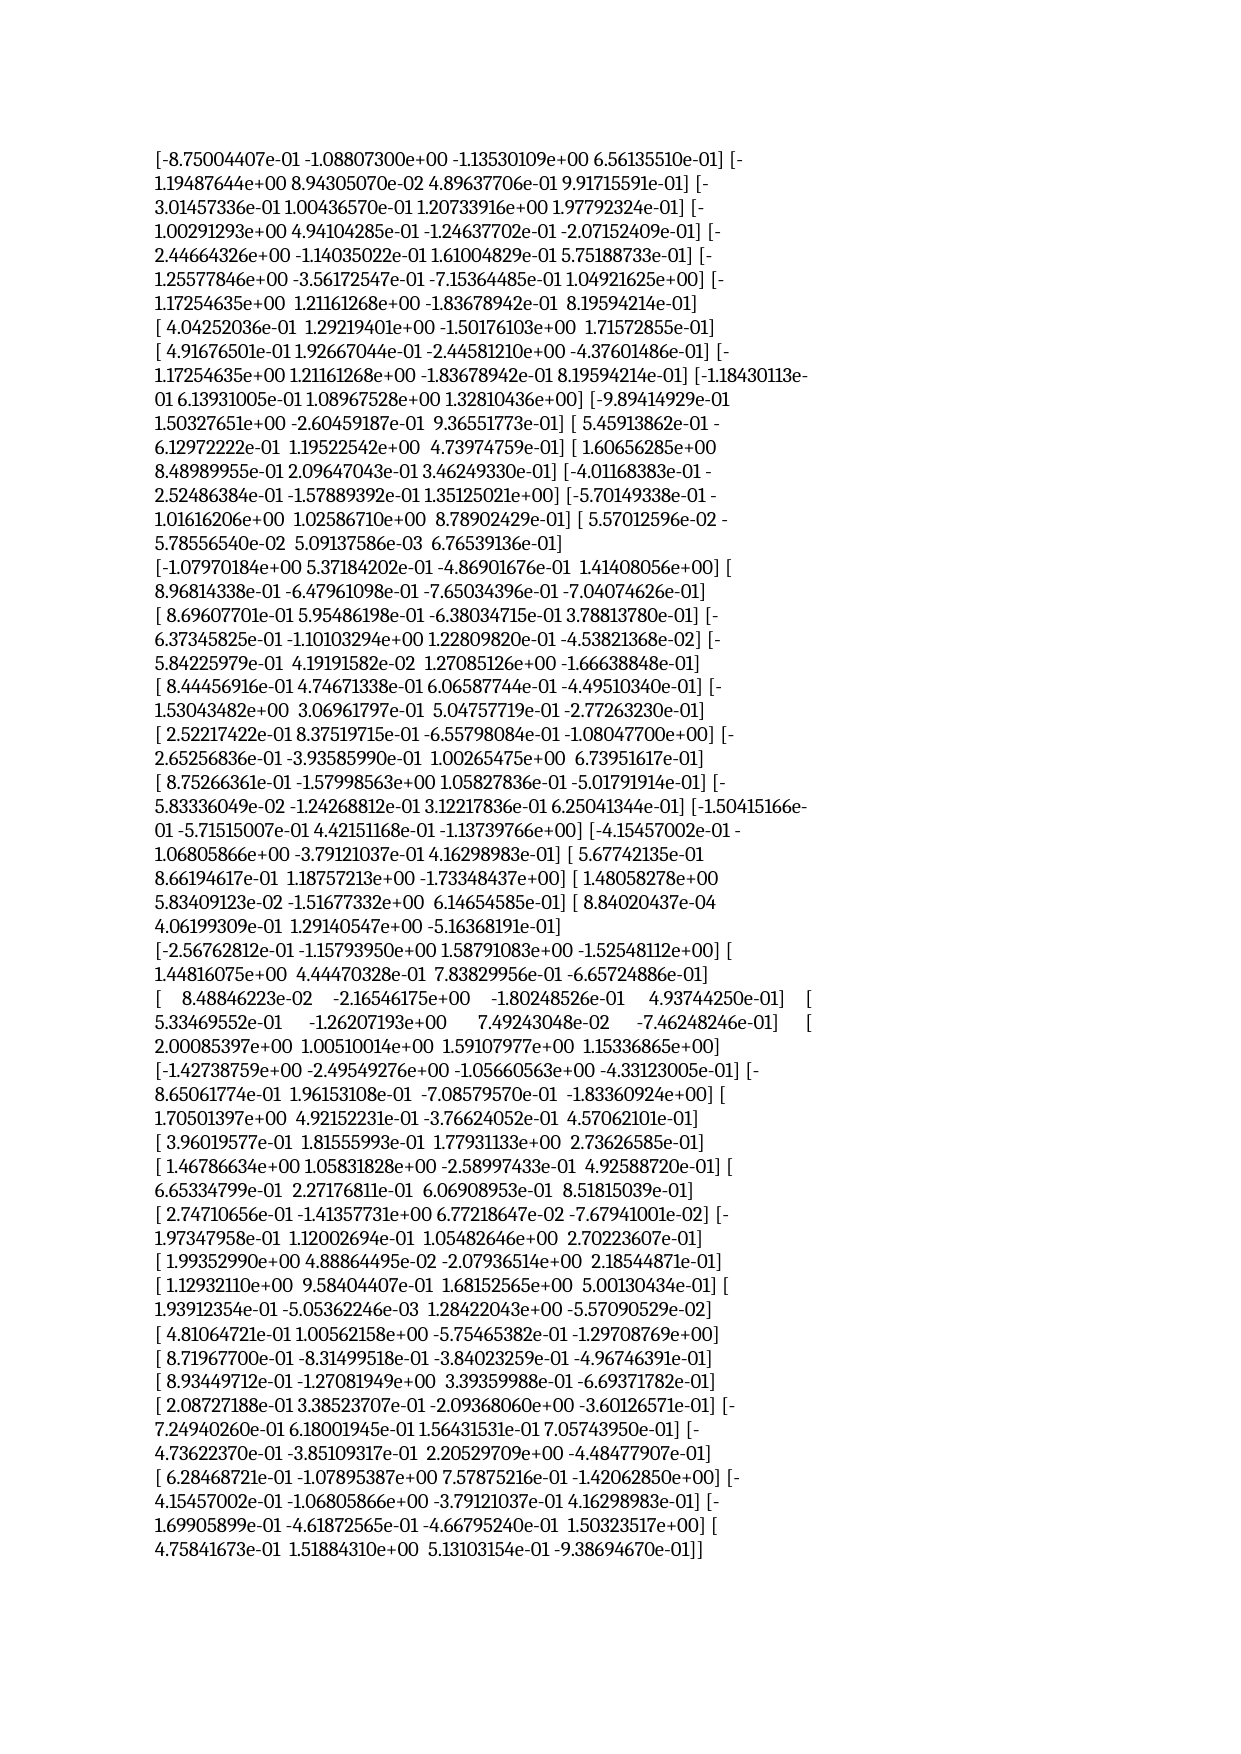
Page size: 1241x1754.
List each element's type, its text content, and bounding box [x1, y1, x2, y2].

text [-8.75004407e-01 -1.08807300e+00 -1.13530109e+00 6.56135510e-01] [-1.19487644e+00 8.94305070e-02 4.89637706e-01 9.91715591e-01] [-3.01457336e-01 1.00436570e-01 1.20733916e+00 1.97792324e-01] [-1.00291293e+00 4.94104285e-01 -1.24637702e-01 -2.07152409e-01] [-2.44664326e+00 -1.14035022e-01 1.61004829e-01 5.75188733e-01] [-1.25577846e+00 -3.56172547e-01 -7.15364485e-01 1.04921625e+00] [-1.17254635e+00 1.21161268e+00 -1.83678942e-01 8.19594214e-01] [ 4.04252036e-01 1.29219401e+00 -1.50176103e+00 1.71572855e-01] [ 4.91676501e-01 1.92667044e-01 -2.44581210e+00 -4.37601486e-01] [-1.17254635e+00 1.21161268e+00 -1.83678942e-01 8.19594214e-01] [-1.18430113e-01 6.13931005e-01 1.08967528e+00 1.32810436e+00] [-9.89414929e-01 1.50327651e+00 -2.60459187e-01 9.36551773e-01] [ 5.45913862e-01 -6.12972222e-01 1.19522542e+00 4.73974759e-01] [ 1.60656285e+00 8.48989955e-01 2.09647043e-01 3.46249330e-01] [-4.01168383e-01 -2.52486384e-01 -1.57889392e-01 1.35125021e+00] [-5.70149338e-01 -1.01616206e+00 1.02586710e+00 8.78902429e-01] [ 5.57012596e-02 -5.78556540e-02 5.09137586e-03 6.76539136e-01] [154, 148, 811, 555]
text [ 3.96019577e-01 1.81555993e-01 1.77931133e+00 2.73626585e-01] [ 1.46786634e+00 1.05831828e+00 -2.58997433e-01 4.92588720e-01] [ 6.65334799e-01 2.27176811e-01 6.06908953e-01 8.51815039e-01] [ 2.74710656e-01 -1.41357731e+00 6.77218647e-02 -7.67941001e-02] [-1.97347958e-01 1.12002694e-01 1.05482646e+00 2.70223607e-01] [ 1.99352990e+00 4.88864495e-02 -2.07936514e+00 2.18544871e-01] [ 1.12932110e+00 9.58404407e-01 1.68152565e+00 5.00130434e-01] [ 1.93912354e-01 -5.05362246e-03 1.28422043e+00 -5.57090529e-02] [154, 1130, 806, 1322]
text [ 8.48846223e-02 -2.16546175e+00 -1.80248526e-01 4.93744250e-01] [ 5.33469552e-01 -1.26207193e+00 7.49243048e-02 -7.46248246e-01] [ 2.00085397e+00 1.00510014e+00 1.59107977e+00 1.15336865e+00] [154, 987, 813, 1058]
text [-2.56762812e-01 -1.15793950e+00 1.58791083e+00 -1.52548112e+00] [ 1.44816075e+00 4.44470328e-01 7.83829956e-01 -6.65724886e-01] [154, 939, 815, 987]
text [-1.07970184e+00 5.37184202e-01 -4.86901676e-01 1.41408056e+00] [ 8.96814338e-01 -6.47961098e-01 -7.65034396e-01 -7.04074626e-01] [ 8.69607701e-01 5.95486198e-01 -6.38034715e-01 3.78813780e-01] [-6.37345825e-01 -1.10103294e+00 1.22809820e-01 -4.53821368e-02] [-5.84225979e-01 4.19191582e-02 1.27085126e+00 -1.66638848e-01] [ 8.44456916e-01 4.74671338e-01 6.06587744e-01 -4.49510340e-01] [-1.53043482e+00 3.06961797e-01 5.04757719e-01 -2.77263230e-01] [ 2.52217422e-01 8.37519715e-01 -6.55798084e-01 -1.08047700e+00] [-2.65256836e-01 -3.93585990e-01 1.00265475e+00 6.73951617e-01] [ 8.75266361e-01 -1.57998563e+00 1.05827836e-01 -5.01791914e-01] [-5.83336049e-02 -1.24268812e-01 3.12217836e-01 6.25041344e-01] [-1.50415166e-01 -5.71515007e-01 4.42151168e-01 -1.13739766e+00] [-4.15457002e-01 -1.06805866e+00 -3.79121037e-01 4.16298983e-01] [ 5.67742135e-01 8.66194617e-01 1.18757213e+00 -1.73348437e+00] [ 1.48058278e+00 5.83409123e-02 -1.51677332e+00 6.14654585e-01] [ 8.84020437e-04 4.06199309e-01 1.29140547e+00 -5.16368191e-01] [154, 555, 808, 939]
text [-1.42738759e+00 -2.49549276e+00 -1.05660563e+00 -4.33123005e-01] [-8.65061774e-01 1.96153108e-01 -7.08579570e-01 -1.83360924e+00] [ 1.70501397e+00 4.92152231e-01 -3.76624052e-01 4.57062101e-01] [154, 1058, 818, 1130]
text [ 4.81064721e-01 1.00562158e+00 -5.75465382e-01 -1.29708769e+00] [ 8.71967700e-01 -8.31499518e-01 -3.84023259e-01 -4.96746391e-01] [ 8.93449712e-01 -1.27081949e+00 3.39359988e-01 -6.69371782e-01] [ 2.08727188e-01 3.38523707e-01 -2.09368060e+00 -3.60126571e-01] [-7.24940260e-01 6.18001945e-01 1.56431531e-01 7.05743950e-01] [-4.73622370e-01 -3.85109317e-01 2.20529709e+00 -4.48477907e-01] [ 6.28468721e-01 -1.07895387e+00 7.57875216e-01 -1.42062850e+00] [-4.15457002e-01 -1.06805866e+00 -3.79121037e-01 4.16298983e-01] [-1.69905899e-01 -4.61872565e-01 -4.66795240e-01 1.50323517e+00] [ 4.75841673e-01 1.51884310e+00 5.13103154e-01 -9.38694670e-01]] [154, 1322, 809, 1562]
